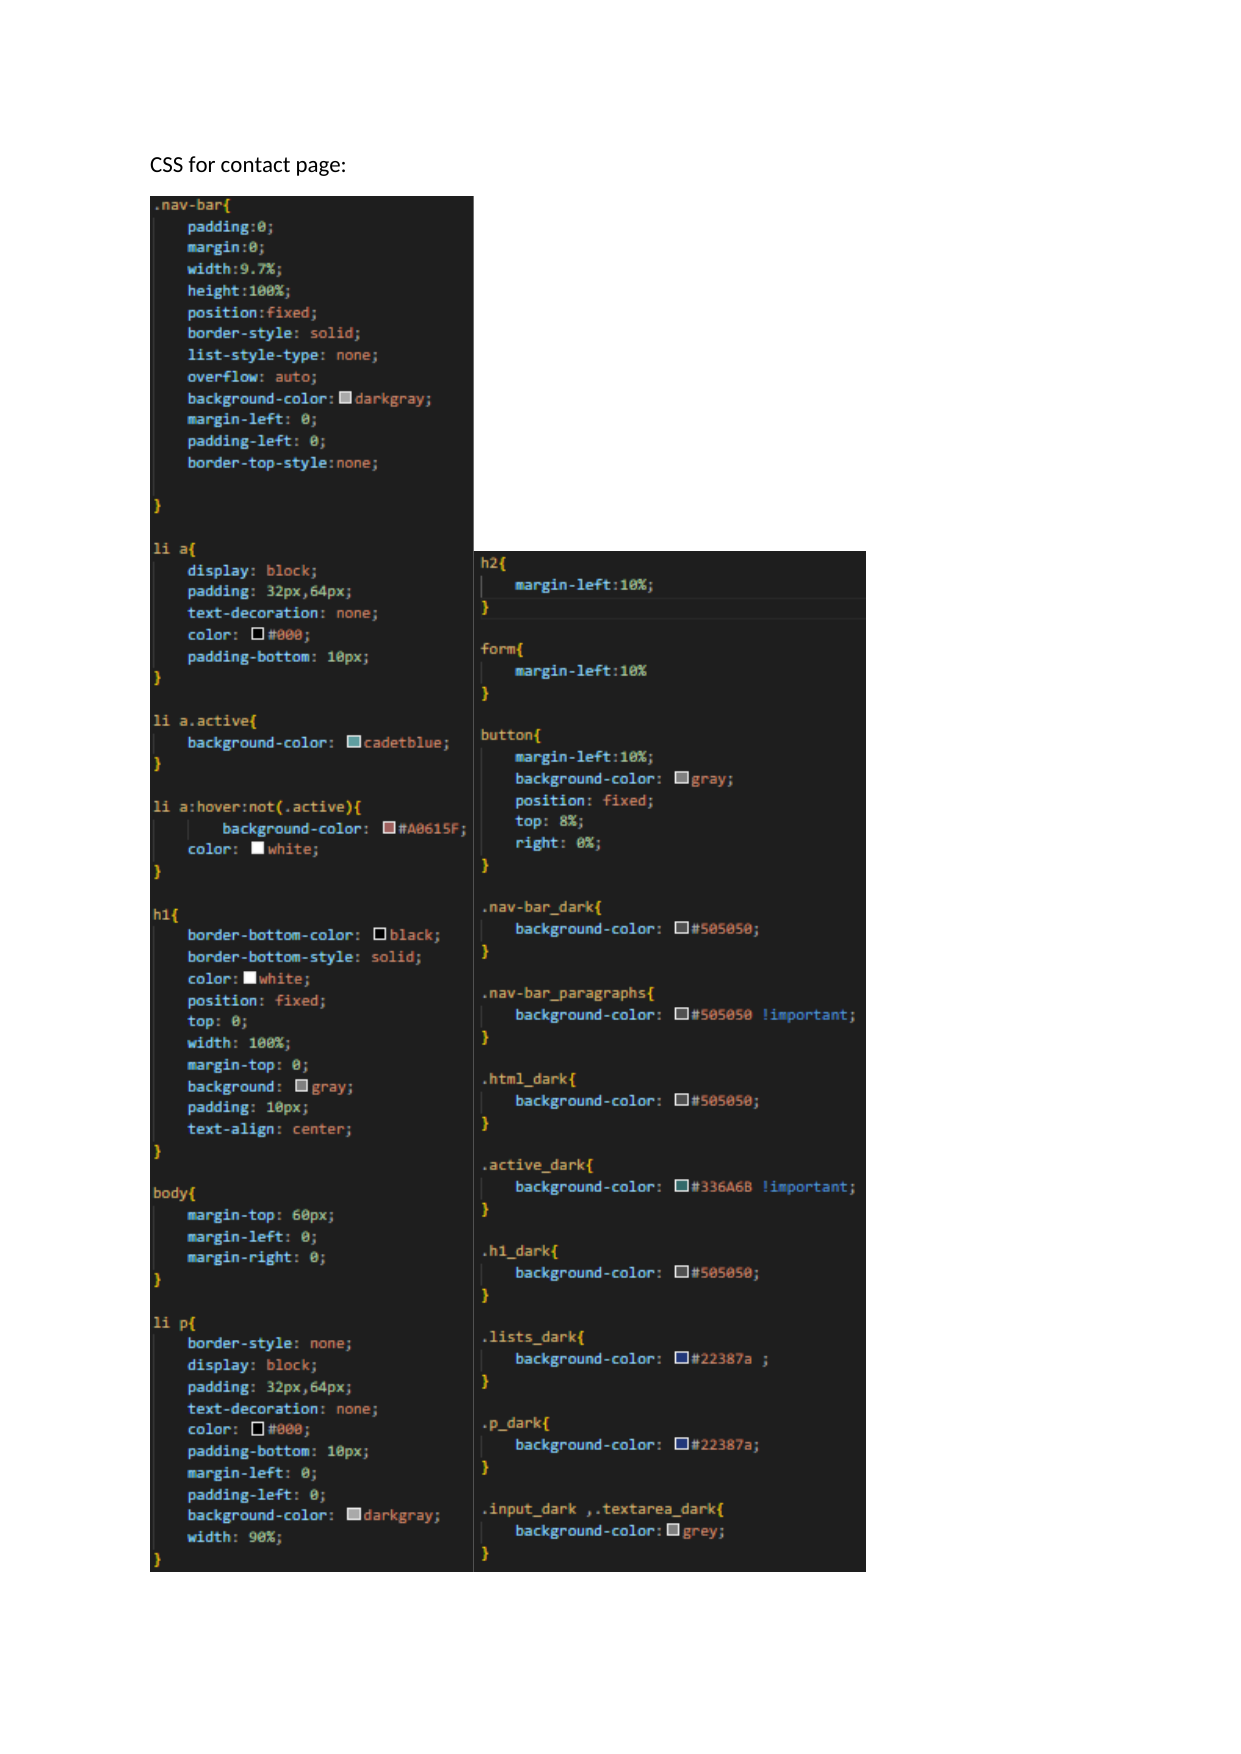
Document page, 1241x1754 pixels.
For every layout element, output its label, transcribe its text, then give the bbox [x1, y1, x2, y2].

picture [150, 196, 866, 1572]
text CSS for contact page: [150, 150, 1090, 178]
